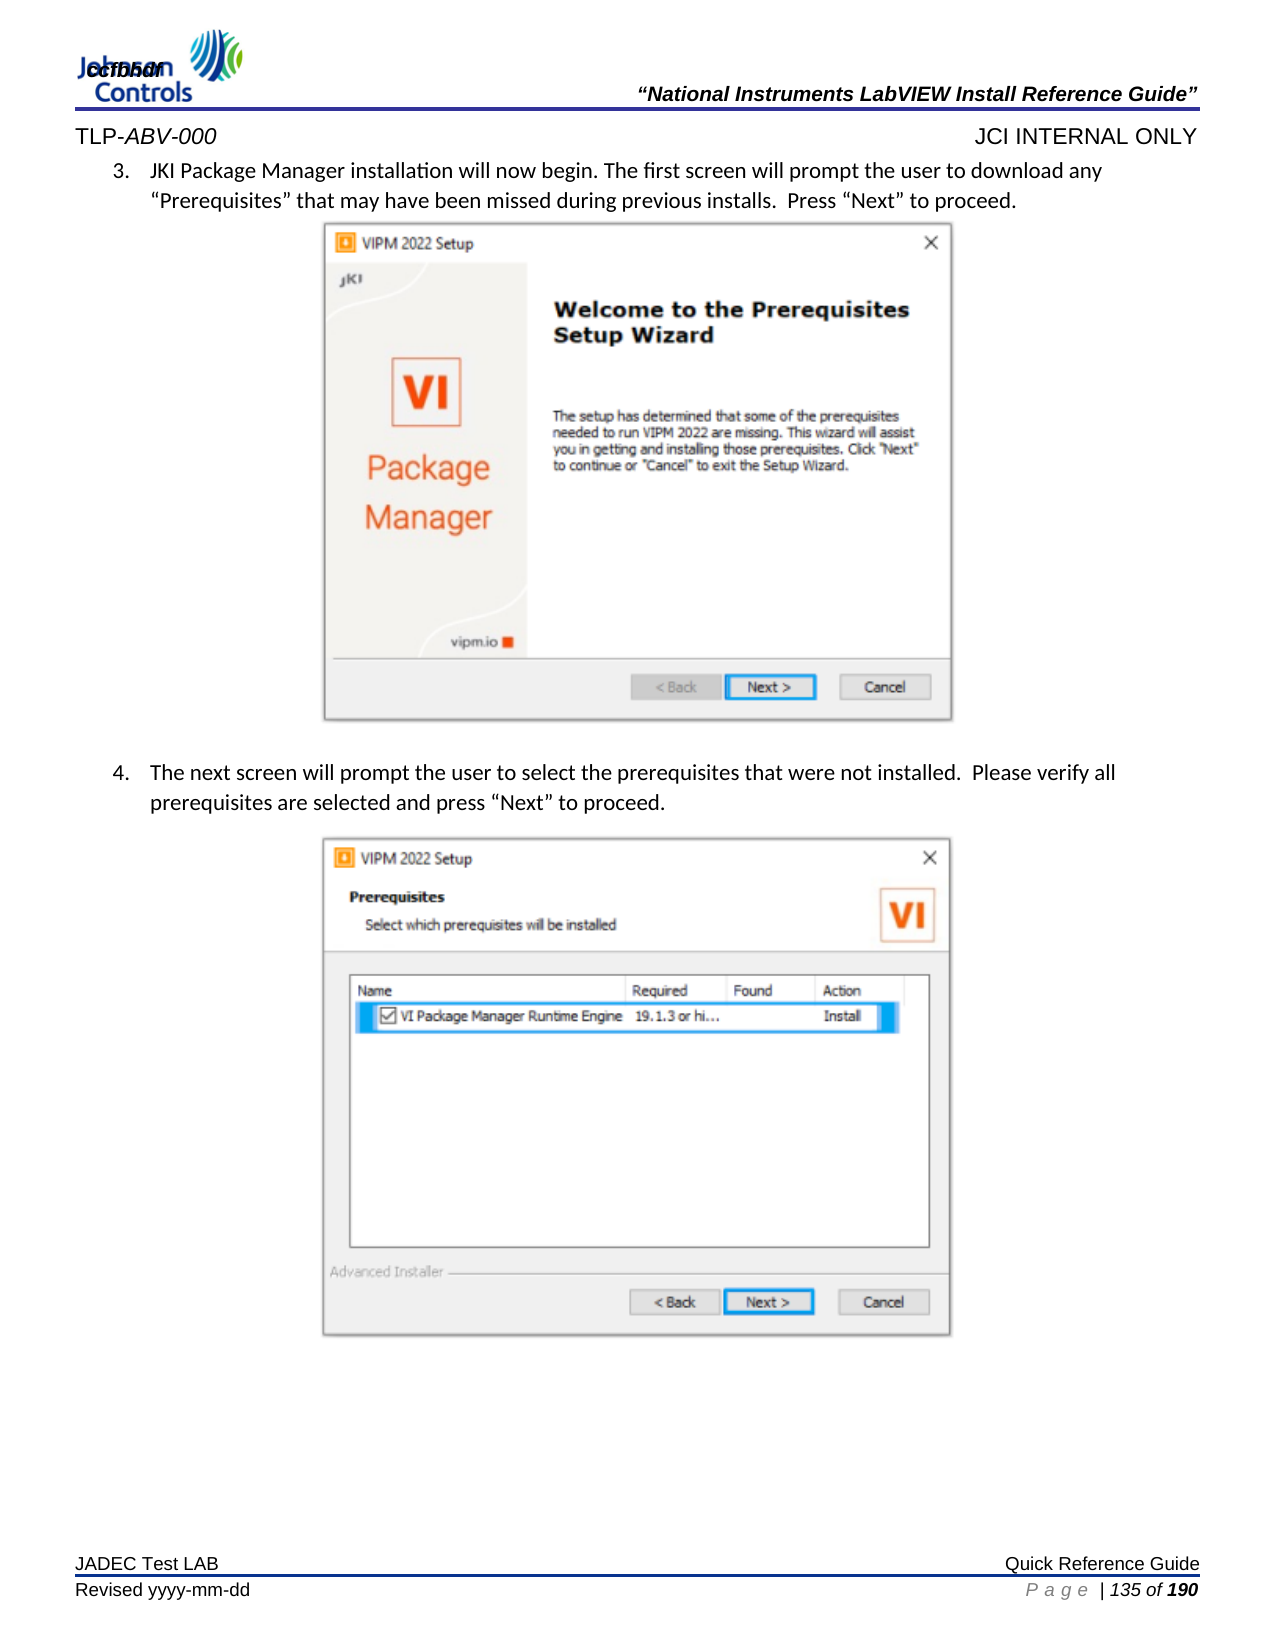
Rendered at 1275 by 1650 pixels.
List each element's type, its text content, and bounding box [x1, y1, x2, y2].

list The next screen will prompt the user to select the prerequisites that were not installed. Please verify all prerequisites are selected and press “Next” to proceed. [112, 758, 1200, 816]
picture [318, 832, 957, 1347]
picture [318, 220, 957, 724]
list JKI Package Manager installation will now begin. The first screen will prompt the user to download any “Prerequisites” that may have been missed during previous installs. Press “Next” to proceed. [112, 156, 1200, 214]
picture [76, 26, 246, 105]
